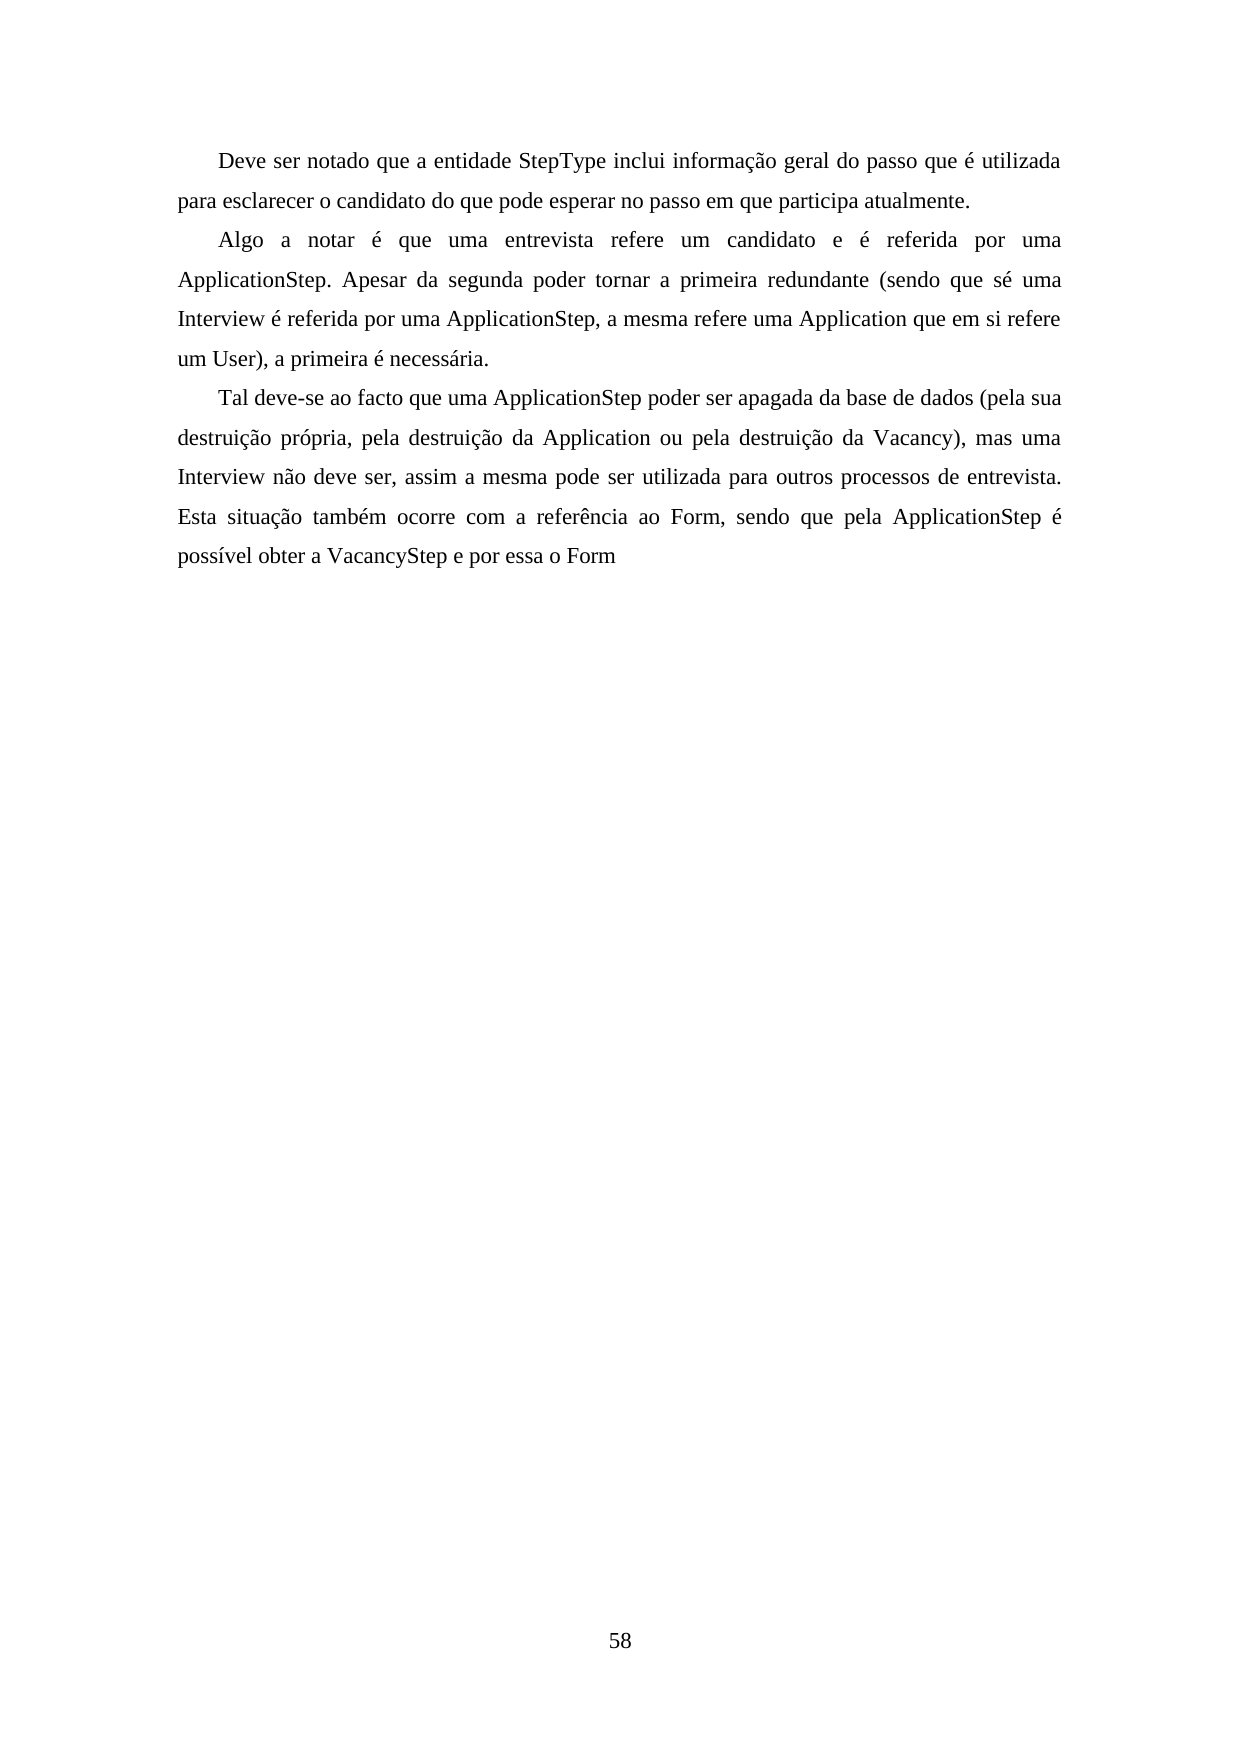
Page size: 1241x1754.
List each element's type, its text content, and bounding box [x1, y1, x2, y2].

text Deve ser notado que a entidade StepType inclui informação geral do passo que é utilizada para esclarecer o candidato do que pode esperar no passo em que participa atualmente. [177, 148, 1063, 213]
text Algo a notar é que uma entrevista refere um candidato e é referida por uma ApplicationStep. Apesar da segunda poder tornar a primeira redundante (sendo que sé uma Interview é referida por uma ApplicationStep, a mesma refere uma Application que em si refere um User), a primeira é necessária. [177, 227, 1063, 371]
text Tal deve-se ao facto que uma ApplicationStep poder ser apagada da base de dados (pela sua destruição própria, pela destruição da Application ou pela destruição da Vacancy), mas uma Interview não deve ser, assim a mesma pode ser utilizada para outros processos de entrevista. Esta situação também ocorre com a referência ao Form, sendo que pela ApplicationStep é possível obter a VacancyStep e por essa o Form [177, 384, 1063, 569]
